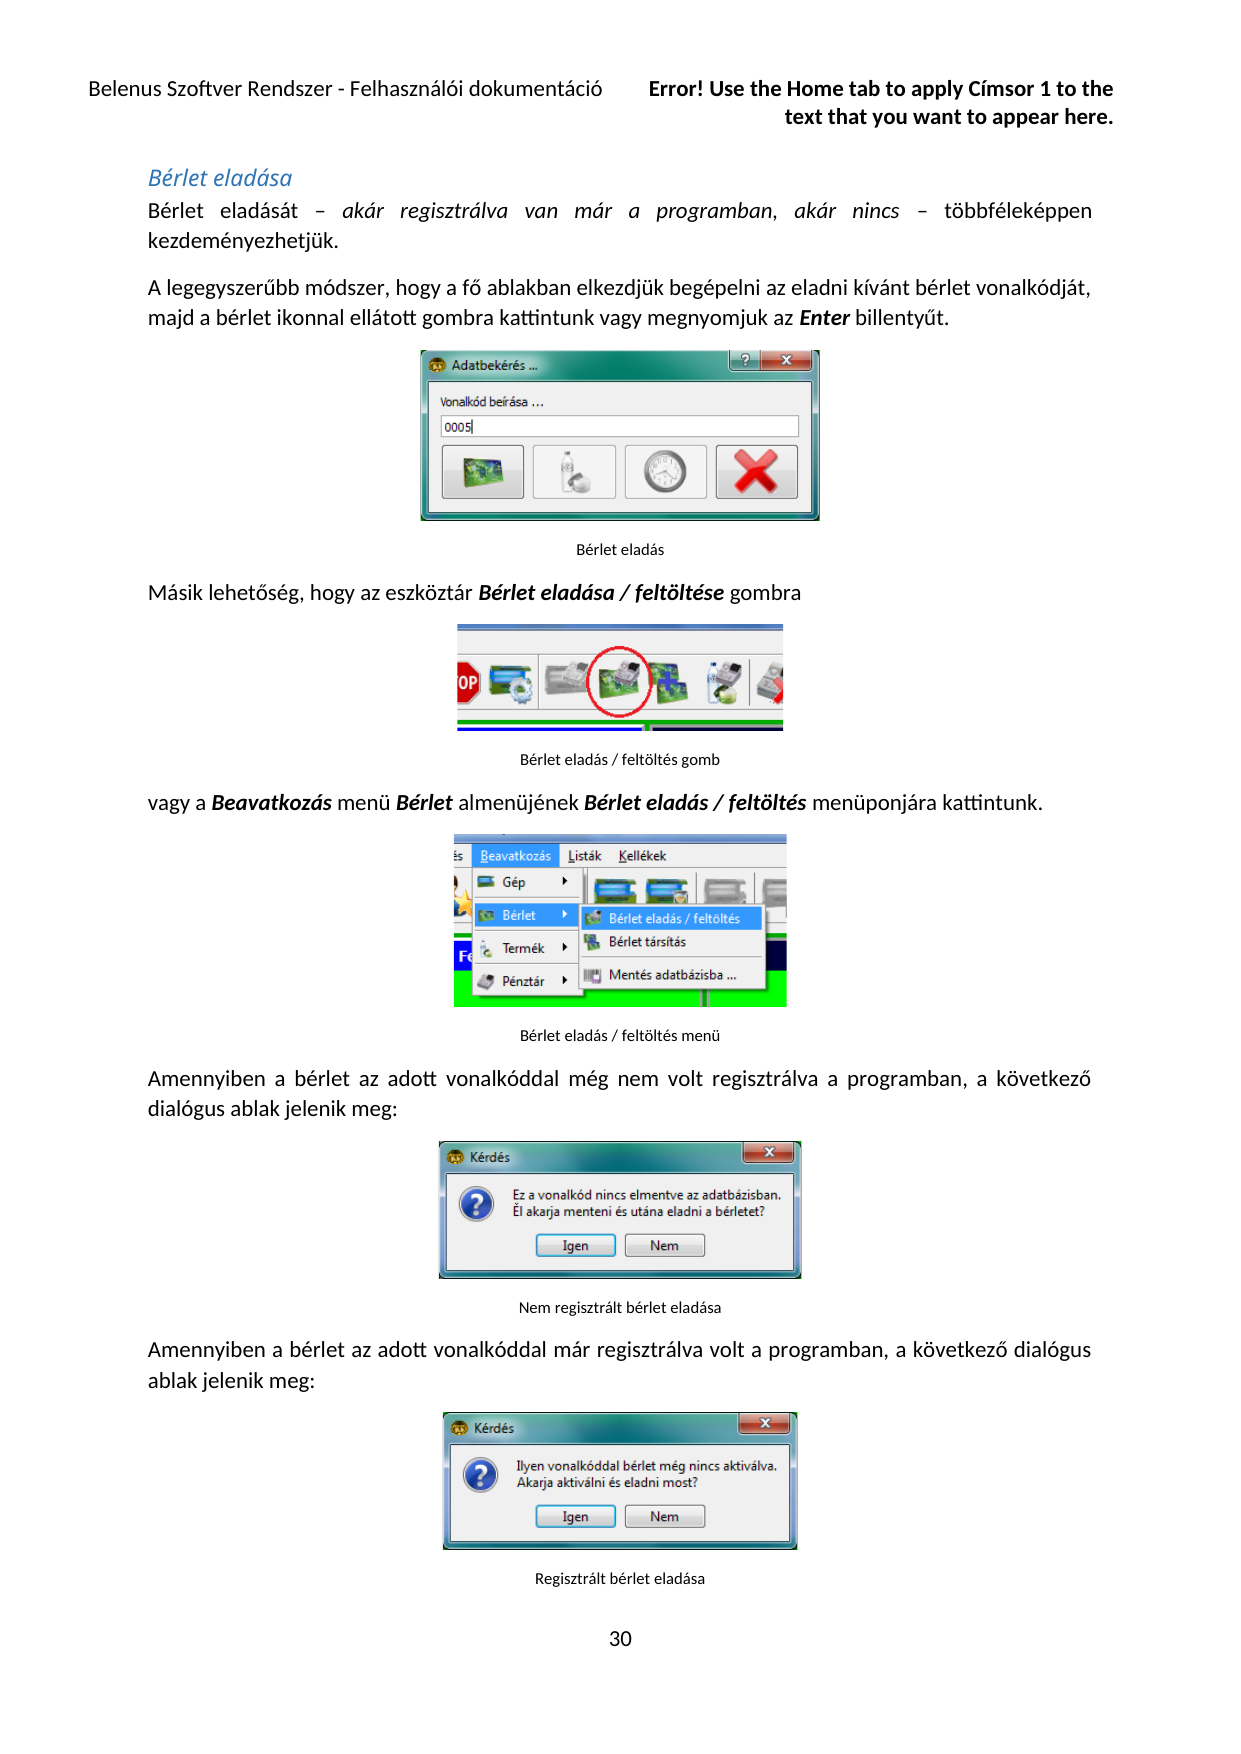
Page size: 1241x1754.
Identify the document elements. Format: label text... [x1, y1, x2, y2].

picture [453, 834, 787, 1007]
text Regisztrált bérlet eladása [148, 1568, 1093, 1589]
picture [442, 1412, 798, 1550]
picture [457, 624, 784, 731]
picture [420, 350, 820, 521]
subtitle Bérlet eladása [148, 162, 1093, 193]
text vagy a Beavatkozás menü Bérlet almenüjének Bérlet eladás / feltöltés menüponjára kattintunk. [148, 788, 1093, 816]
picture [438, 1141, 802, 1279]
text Bérlet eladását – akár regisztrálva van már a programban, akár nincs – többféleképpen kezdeményezhetjük. [148, 196, 1093, 254]
text Bérlet eladás / feltöltés gomb [148, 749, 1093, 770]
text Másik lehetőség, hogy az eszköztár Bérlet eladása / feltöltése gombra [148, 578, 1093, 606]
text A legegyszerűbb módszer, hogy a fő ablakban elkezdjük begépelni az eladni kívánt bérlet vonalkódját, majd a bérlet ikonnal ellátott gombra kattintunk vagy megnyomjuk az Enter billentyűt. [148, 273, 1093, 331]
text Amennyiben a bérlet az adott vonalkóddal már regisztrálva volt a programban, a következő dialógus ablak jelenik meg: [148, 1336, 1093, 1394]
text Bérlet eladás [148, 539, 1093, 560]
text Amennyiben a bérlet az adott vonalkóddal még nem volt regisztrálva a programban, a következő dialógus ablak jelenik meg: [148, 1064, 1093, 1122]
text Nem regisztrált bérlet eladása [148, 1297, 1093, 1317]
text Bérlet eladás / feltöltés menü [148, 1026, 1093, 1046]
